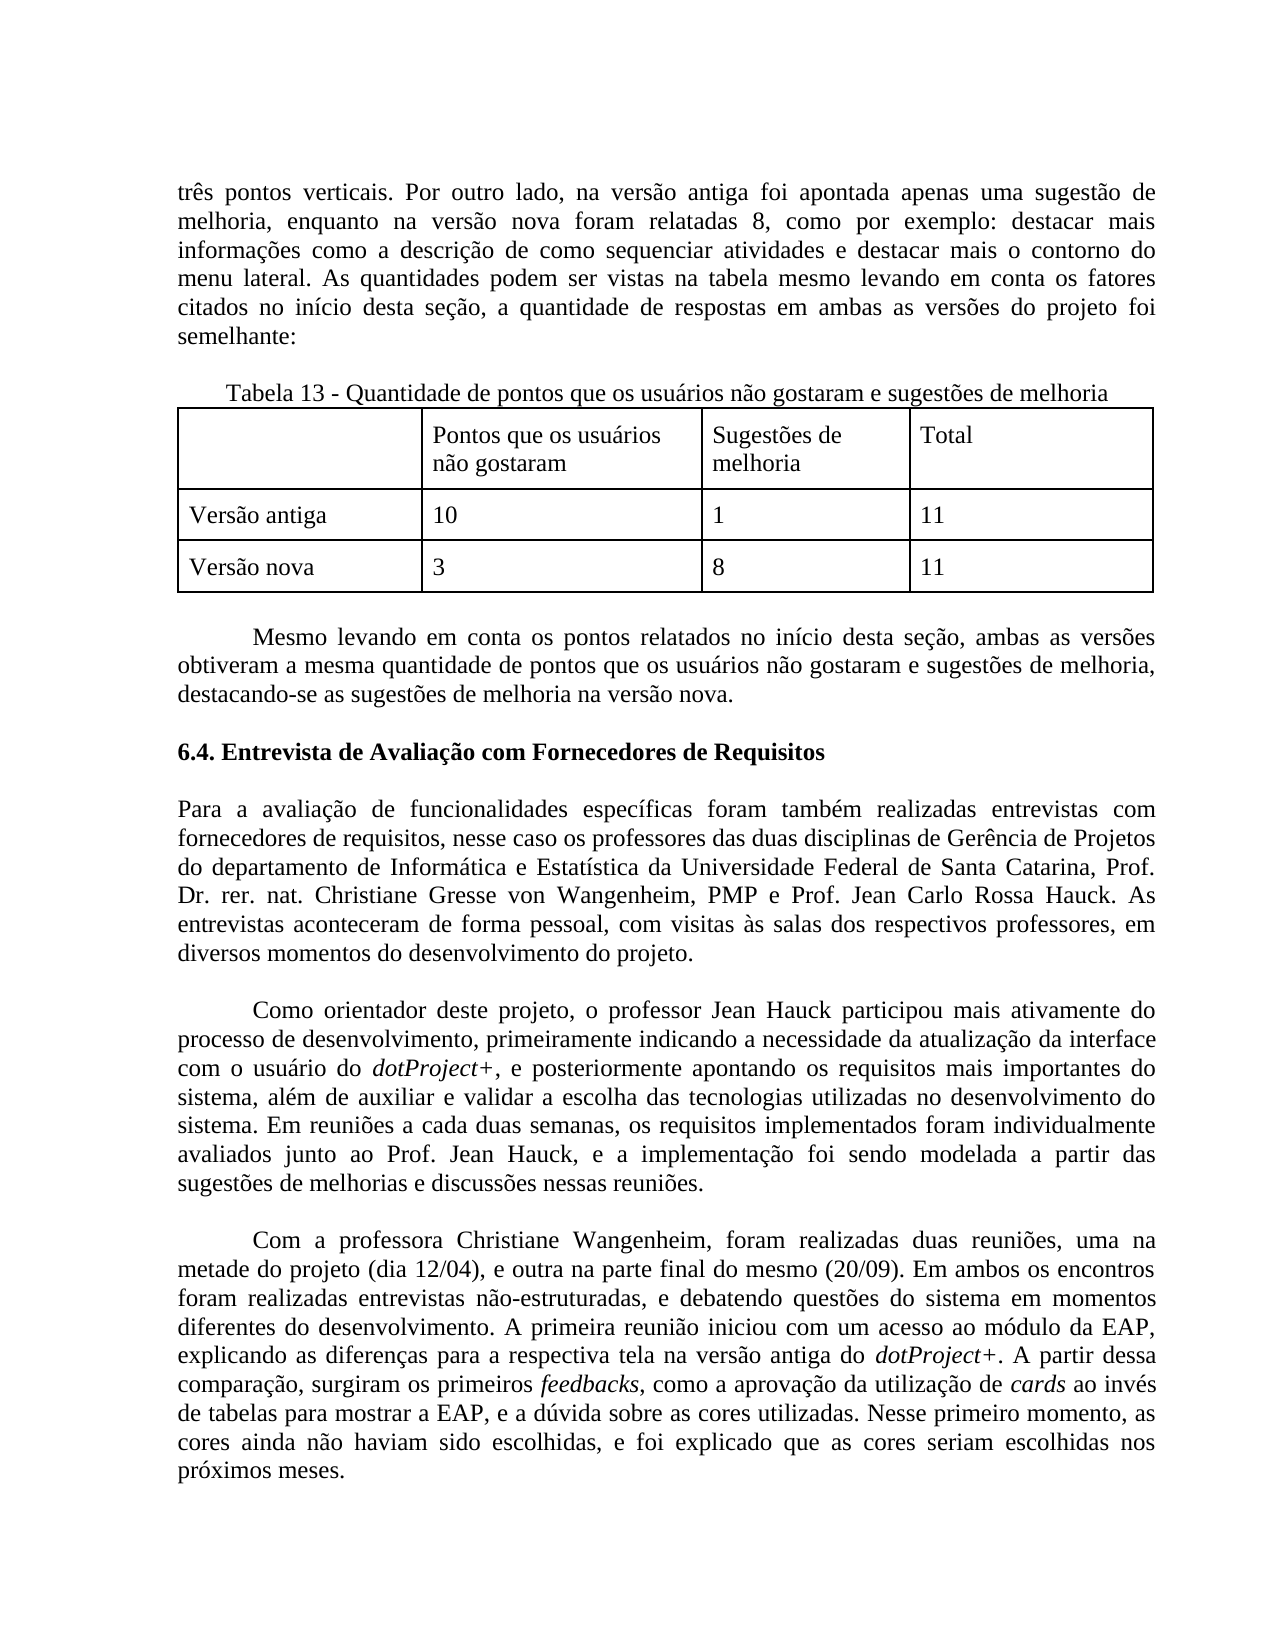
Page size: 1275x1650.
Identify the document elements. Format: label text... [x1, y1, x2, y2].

text Para a avaliação de funcionalidades específicas foram também realizadas entrevistas com fornecedores de requisitos, nesse caso os professores das duas disciplinas de Gerência de Projetos do departamento de Informática e Estatística da Universidade Federal de Santa Catarina, Prof. Dr. rer. nat. Christiane Gresse von Wangenheim, PMP e Prof. Jean Carlo Rossa Hauck. As entrevistas aconteceram de forma pessoal, com visitas às salas dos respectivos professores, em diversos momentos do desenvolvimento do projeto. [177, 794, 1157, 967]
table_cell 10 [423, 490, 701, 539]
table_cell Versão nova [179, 541, 421, 591]
text Como orientador deste projeto, o professor Jean Hauck participou mais ativamente do processo de desenvolvimento, primeiramente indicando a necessidade da atualização da interface com o usuário do dotProject+, e posteriormente apontando os requisitos mais importantes do sistema, além de auxiliar e validar a escolha das tecnologias utilizadas no desenvolvimento do sistema. Em reuniões a cada duas semanas, os requisitos implementados foram individualmente avaliados junto ao Prof. Jean Hauck, e a implementação foi sendo modelada a partir das sugestões de melhorias e discussões nessas reuniões. [177, 996, 1157, 1197]
table_header Sugestões de melhoria [703, 409, 909, 488]
table_header [179, 409, 421, 488]
text 6.4. Entrevista de Avaliação com Fornecedores de Requisitos [177, 737, 1157, 766]
table_cell 3 [423, 541, 701, 591]
table_header Pontos que os usuários não gostaram [423, 409, 701, 488]
text Mesmo levando em conta os pontos relatados no início desta seção, ambas as versões obtiveram a mesma quantidade de pontos que os usuários não gostaram e sugestões de melhoria, destacando-se as sugestões de melhoria na versão nova. [177, 622, 1157, 708]
text Tabela 13 - Quantidade de pontos que os usuários não gostaram e sugestões de melhoria [177, 378, 1157, 407]
text Com a professora Christiane Wangenheim, foram realizadas duas reuniões, uma na metade do projeto (dia 12/04), e outra na parte final do mesmo (20/09). Em ambos os encontros foram realizadas entrevistas não-estruturadas, e debatendo questões do sistema em momentos diferentes do desenvolvimento. A primeira reunião iniciou com um acesso ao módulo da EAP, explicando as diferenças para a respectiva tela na versão antiga do dotProject+. A partir dessa comparação, surgiram os primeiros feedbacks, como a aprovação da utilização de cards ao invés de tabelas para mostrar a EAP, e a dúvida sobre as cores utilizadas. Nesse primeiro momento, as cores ainda não haviam sido escolhidas, e foi explicado que as cores seriam escolhidas nos próximos meses. [177, 1226, 1157, 1484]
table_cell 8 [703, 541, 909, 591]
table_cell 11 [911, 541, 1152, 591]
table_cell Versão antiga [179, 490, 421, 539]
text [177, 177, 1157, 350]
table_cell 11 [911, 490, 1152, 539]
table_header Total [911, 409, 1152, 488]
table_cell 1 [703, 490, 909, 539]
